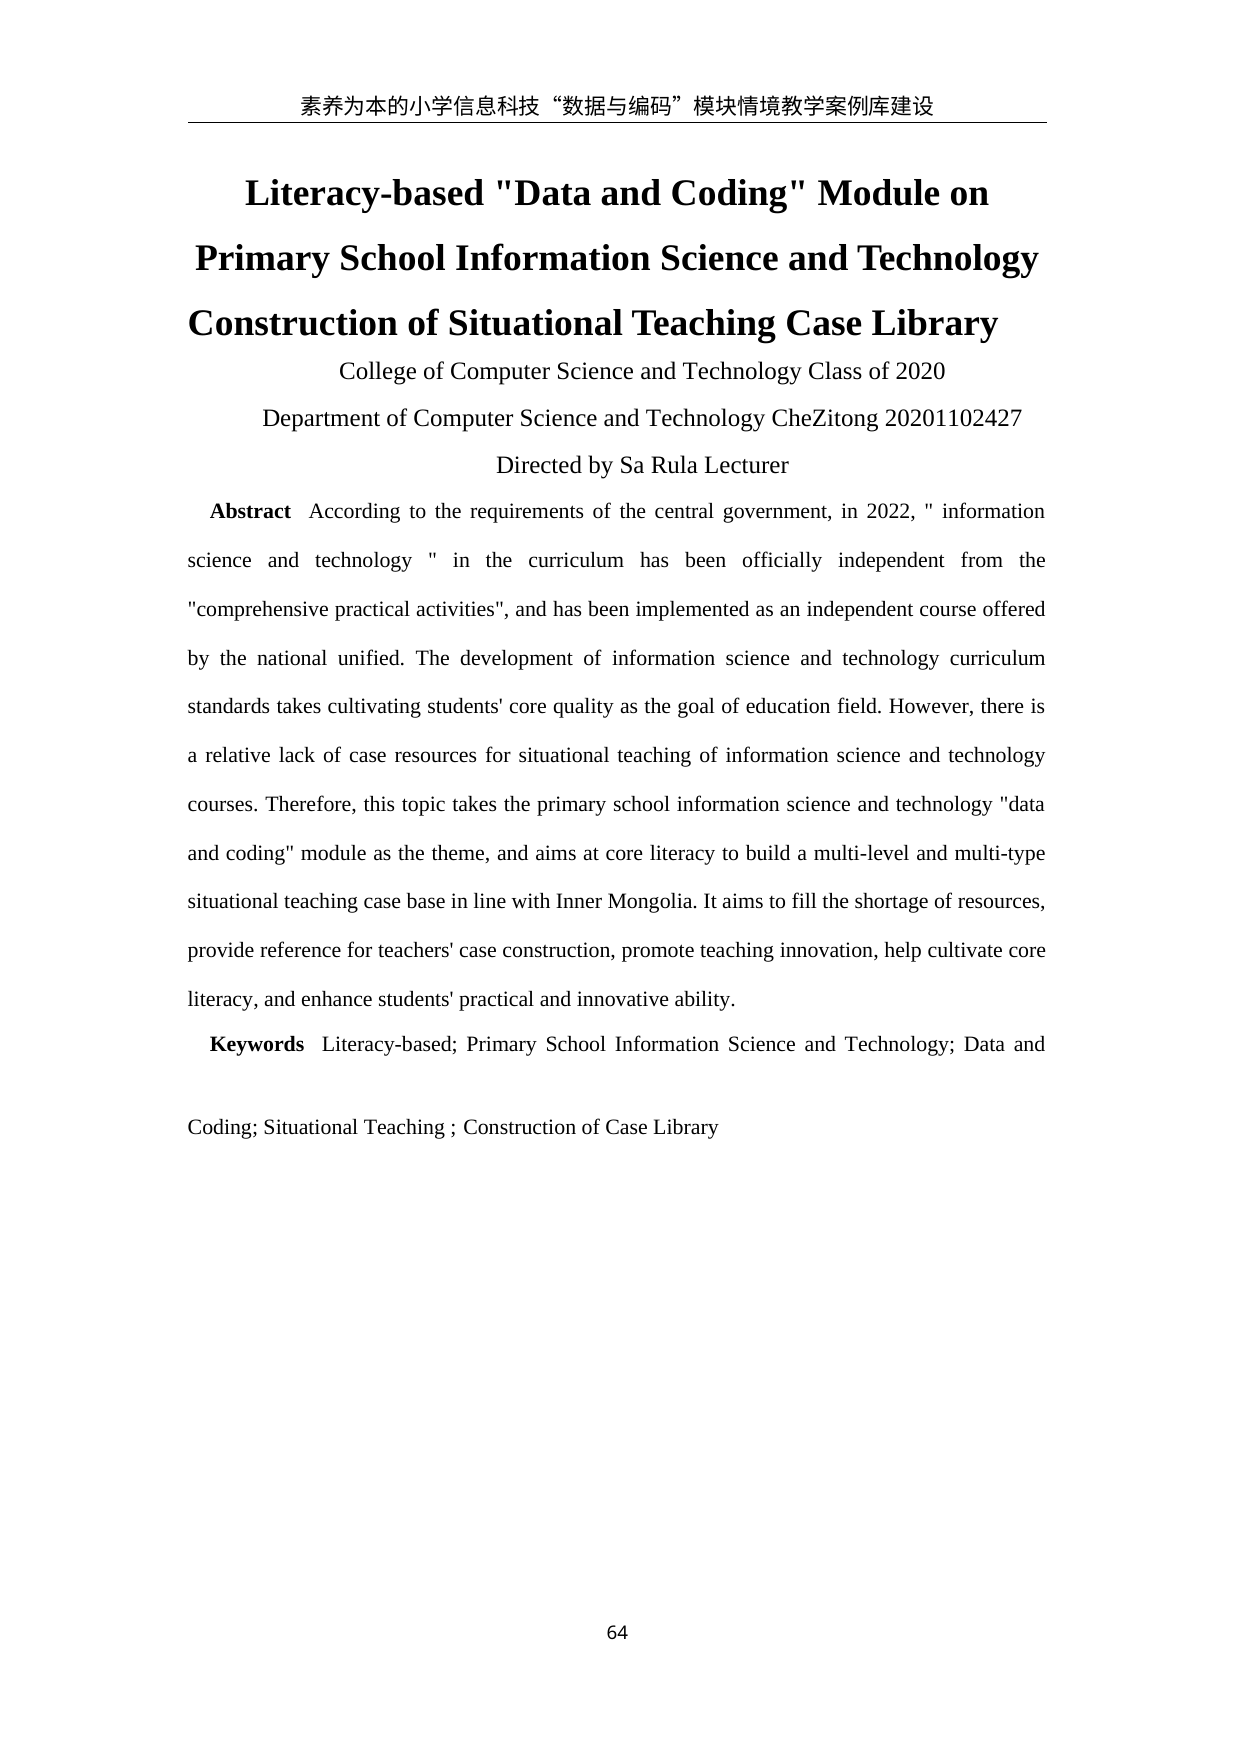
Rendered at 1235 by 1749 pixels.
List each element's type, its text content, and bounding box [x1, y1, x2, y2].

list College of Computer Science and Technology Class of 2020 [187, 354, 1047, 387]
text Abstract According to the requirements of the central government, in 2022, " information science and technology " in the curriculum has been officially independent from the "comprehensive practical activities", and has been implemented as an independent course offered by the national unified. The development of information science and technology curriculum standards takes cultivating students' core quality as the goal of education field. However, there is a relative lack of case resources for situational teaching of information science and technology courses. Therefore, this topic takes the primary school information science and technology "data and coding" module as the theme, and aims at core literacy to build a multi-level and multi-type situational teaching case base in line with Inner Mongolia. It aims to fill the shortage of resources, provide reference for teachers' case construction, promote teaching innovation, help cultivate core literacy, and enhance students' practical and innovative ability. [187, 495, 1047, 1015]
text Literacy-based "Data and Coding" Module on Primary School Information Science and Technology [187, 159, 1047, 289]
text Construction of Situational Teaching Case Library [187, 289, 1047, 354]
text Keywords Literacy-based; Primary School Information Science and Technology; Data and Coding; Situational Teaching ; Construction of Case Library [187, 1027, 1047, 1157]
list Directed by Sa Rula Lecturer [187, 448, 1047, 480]
list Department of Computer Science and Technology CheZitong 20201102427 [187, 401, 1047, 433]
